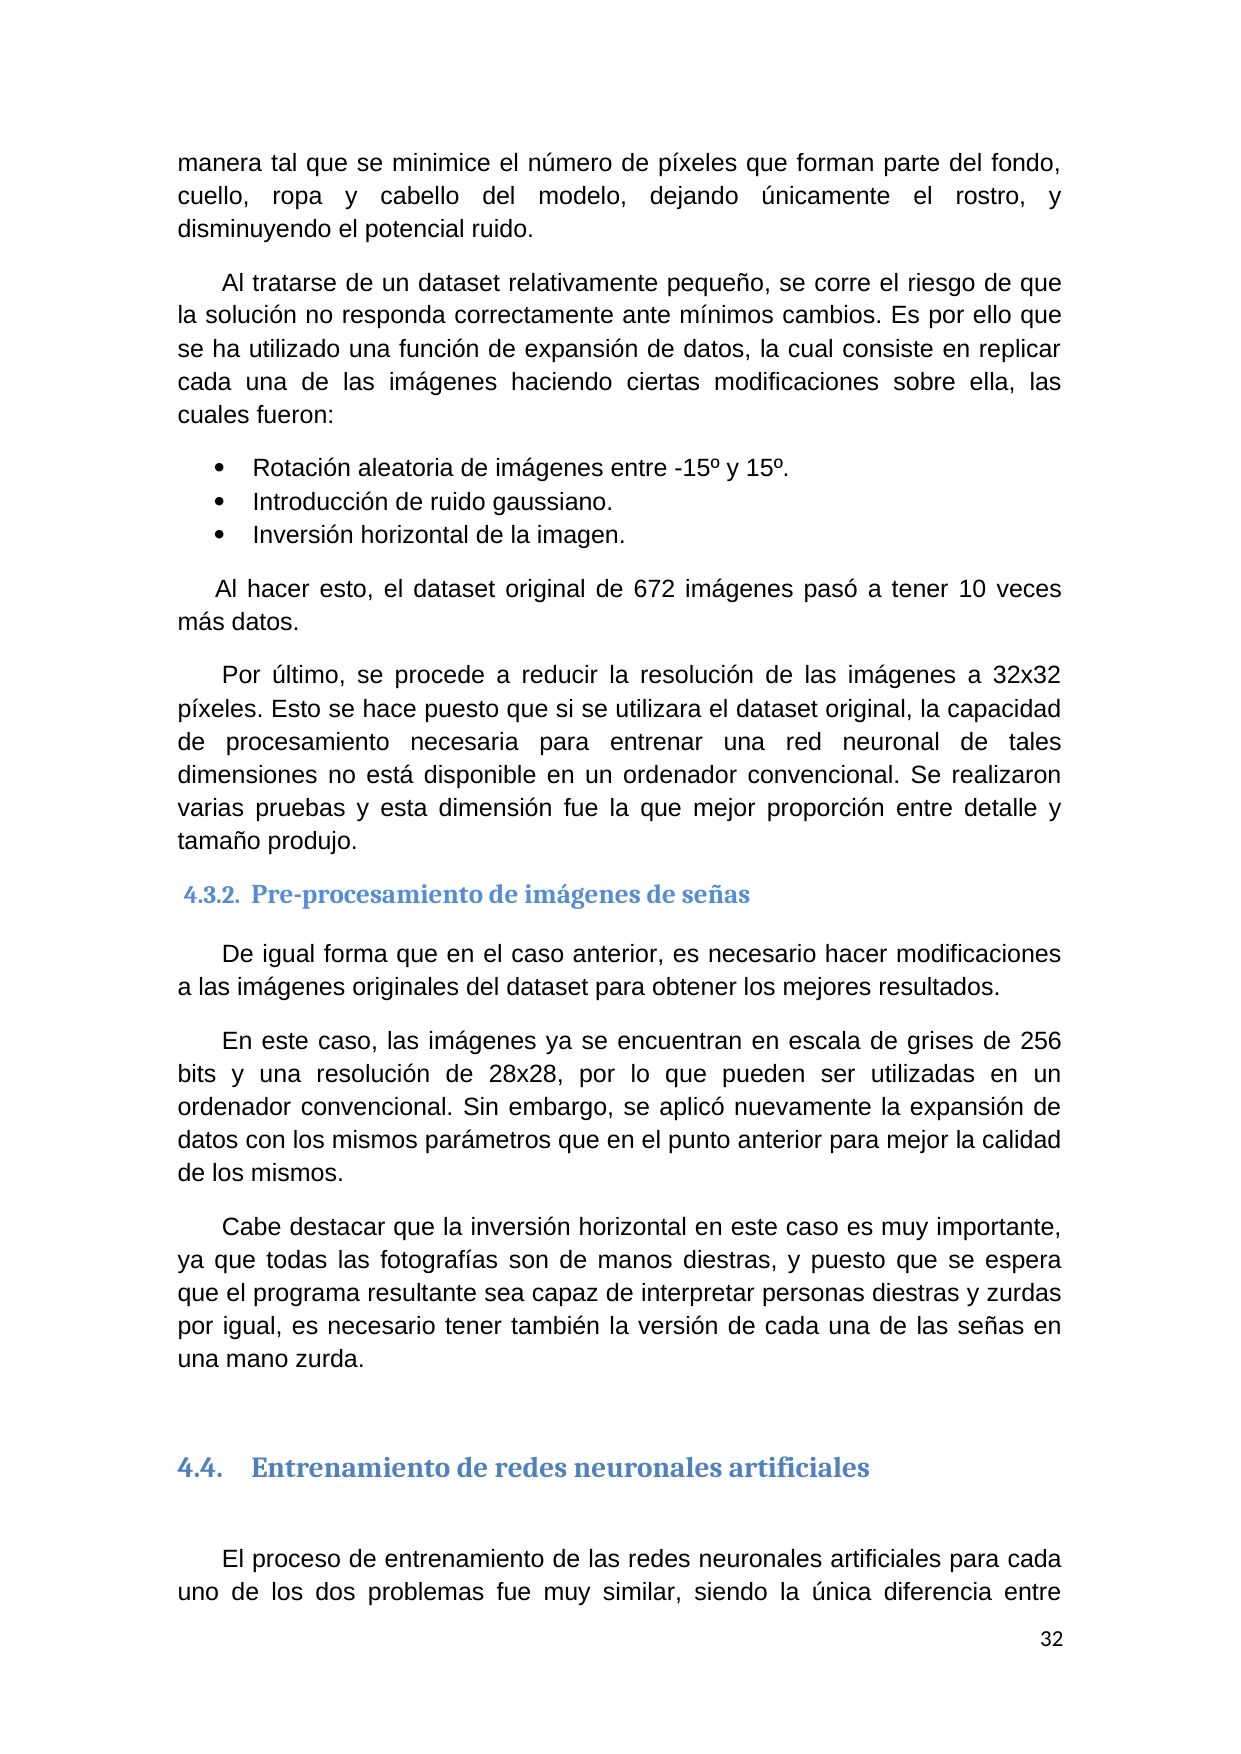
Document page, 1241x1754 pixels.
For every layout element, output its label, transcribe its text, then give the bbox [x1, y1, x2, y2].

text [177, 1544, 1063, 1606]
text En este caso, las imágenes ya se encuentran en escala de grises de 256 bits y una resolución de 28x28, por lo que pueden ser utilizadas en un ordenador convencional. Sin embargo, se aplicó nuevamente la expansión de datos con los mismos parámetros que en el punto anterior para mejor la calidad de los mismos. [177, 1026, 1063, 1186]
subtitle Entrenamiento de redes neuronales artificiales [177, 1451, 1063, 1485]
text Al tratarse de un dataset relativamente pequeño, se corre el riesgo de que la solución no responda correctamente ante mínimos cambios. Es por ello que se ha utilizado una función de expansión de datos, la cual consiste en replicar cada una de las imágenes haciendo ciertas modificaciones sobre ella, las cuales fueron: [177, 267, 1063, 428]
list Rotación aleatoria de imágenes entre -15º y 15º. [215, 453, 1063, 482]
subtitle Pre-procesamiento de imágenes de señas [184, 879, 1063, 911]
text Cabe destacar que la inversión horizontal en este caso es muy importante, ya que todas las fotografías son de manos diestras, y puesto que se espera que el programa resultante sea capaz de interpretar personas diestras y zurdas por igual, es necesario tener también la versión de cada una de las señas en una mano zurda. [177, 1212, 1063, 1372]
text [177, 148, 1063, 242]
list Inversión horizontal de la imagen. [215, 520, 1063, 548]
list Introducción de ruido gaussiano. [215, 487, 1063, 515]
text De igual forma que en el caso anterior, es necesario hacer modificaciones a las imágenes originales del dataset para obtener los mejores resultados. [177, 939, 1063, 1001]
text Por último, se procede a reducir la resolución de las imágenes a 32x32 píxeles. Esto se hace puesto que si se utilizara el dataset original, la capacidad de procesamiento necesaria para entrenar una red neuronal de tales dimensiones no está disponible en un ordenador convencional. Se realizaron varias pruebas y esta dimensión fue la que mejor proporción entre detalle y tamaño produjo. [177, 661, 1063, 854]
text Al hacer esto, el dataset original de 672 imágenes pasó a tener 10 veces más datos. [177, 574, 1063, 635]
